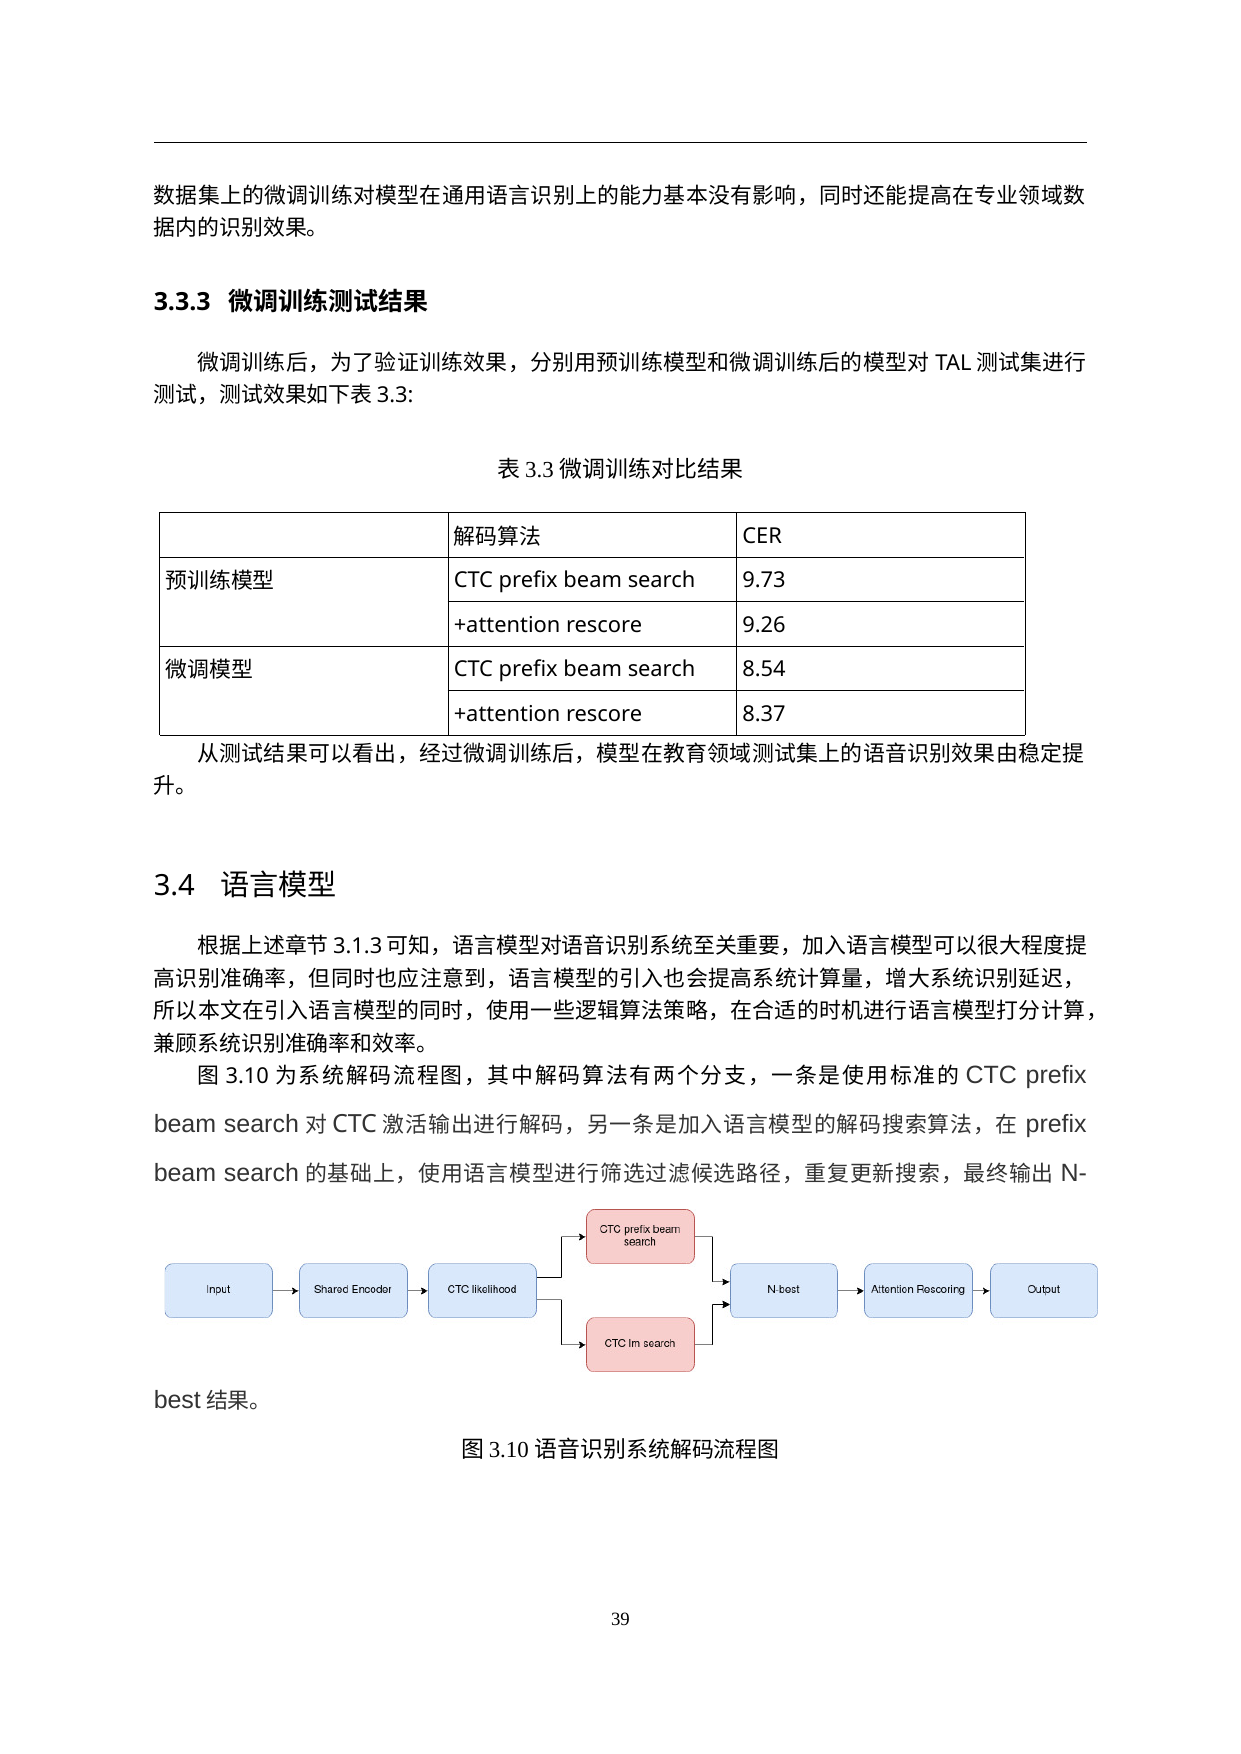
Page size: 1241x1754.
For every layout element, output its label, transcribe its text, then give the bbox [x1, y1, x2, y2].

table_header CER [737, 513, 1025, 557]
text 表3.3 微调训练对比结果 [153, 435, 1087, 500]
table_cell 8.54 [737, 646, 1025, 690]
subtitle 语言模型 [153, 850, 1087, 915]
table_cell CTC prefix beam search [449, 647, 736, 690]
table_cell 微调模型 [160, 647, 448, 734]
text 根据上述章节3.1.3可知，语言模型对语音识别系统至关重要，加入语言模型可以很大程度提高识别准确率，但同时也应注意到，语言模型的引入也会提高系统计算量，增大系统识别延迟，所以本文在引入语言模型的同时，使用一些逻辑算法策略，在合适的时机进行语言模型打分计算，兼顾系统识别准确率和效率。 [153, 928, 1087, 1058]
table_cell 8.37 [737, 690, 1025, 734]
picture [164, 1209, 1098, 1372]
table_cell +attention rescore [449, 602, 736, 646]
table_header 解码算法 [449, 513, 736, 557]
table_cell 9.26 [737, 601, 1025, 646]
table_cell 预训练模型 [160, 558, 448, 646]
table_cell 9.73 [737, 557, 1025, 601]
text 图3.10 语音识别系统解码流程图 [153, 1415, 1087, 1480]
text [153, 177, 1087, 242]
subtitle 微调训练测试结果 [153, 267, 1087, 332]
text 微调训练后，为了验证训练效果，分别用预训练模型和微调训练后的模型对TAL测试集进行测试，测试效果如下表3.3: [153, 345, 1087, 410]
table_cell +attention rescore [449, 691, 736, 734]
table_cell CTC prefix beam search [449, 558, 736, 601]
table_header [160, 513, 448, 557]
text 从测试结果可以看出，经过微调训练后，模型在教育领域测试集上的语音识别效果由稳定提升。 [153, 735, 1087, 800]
